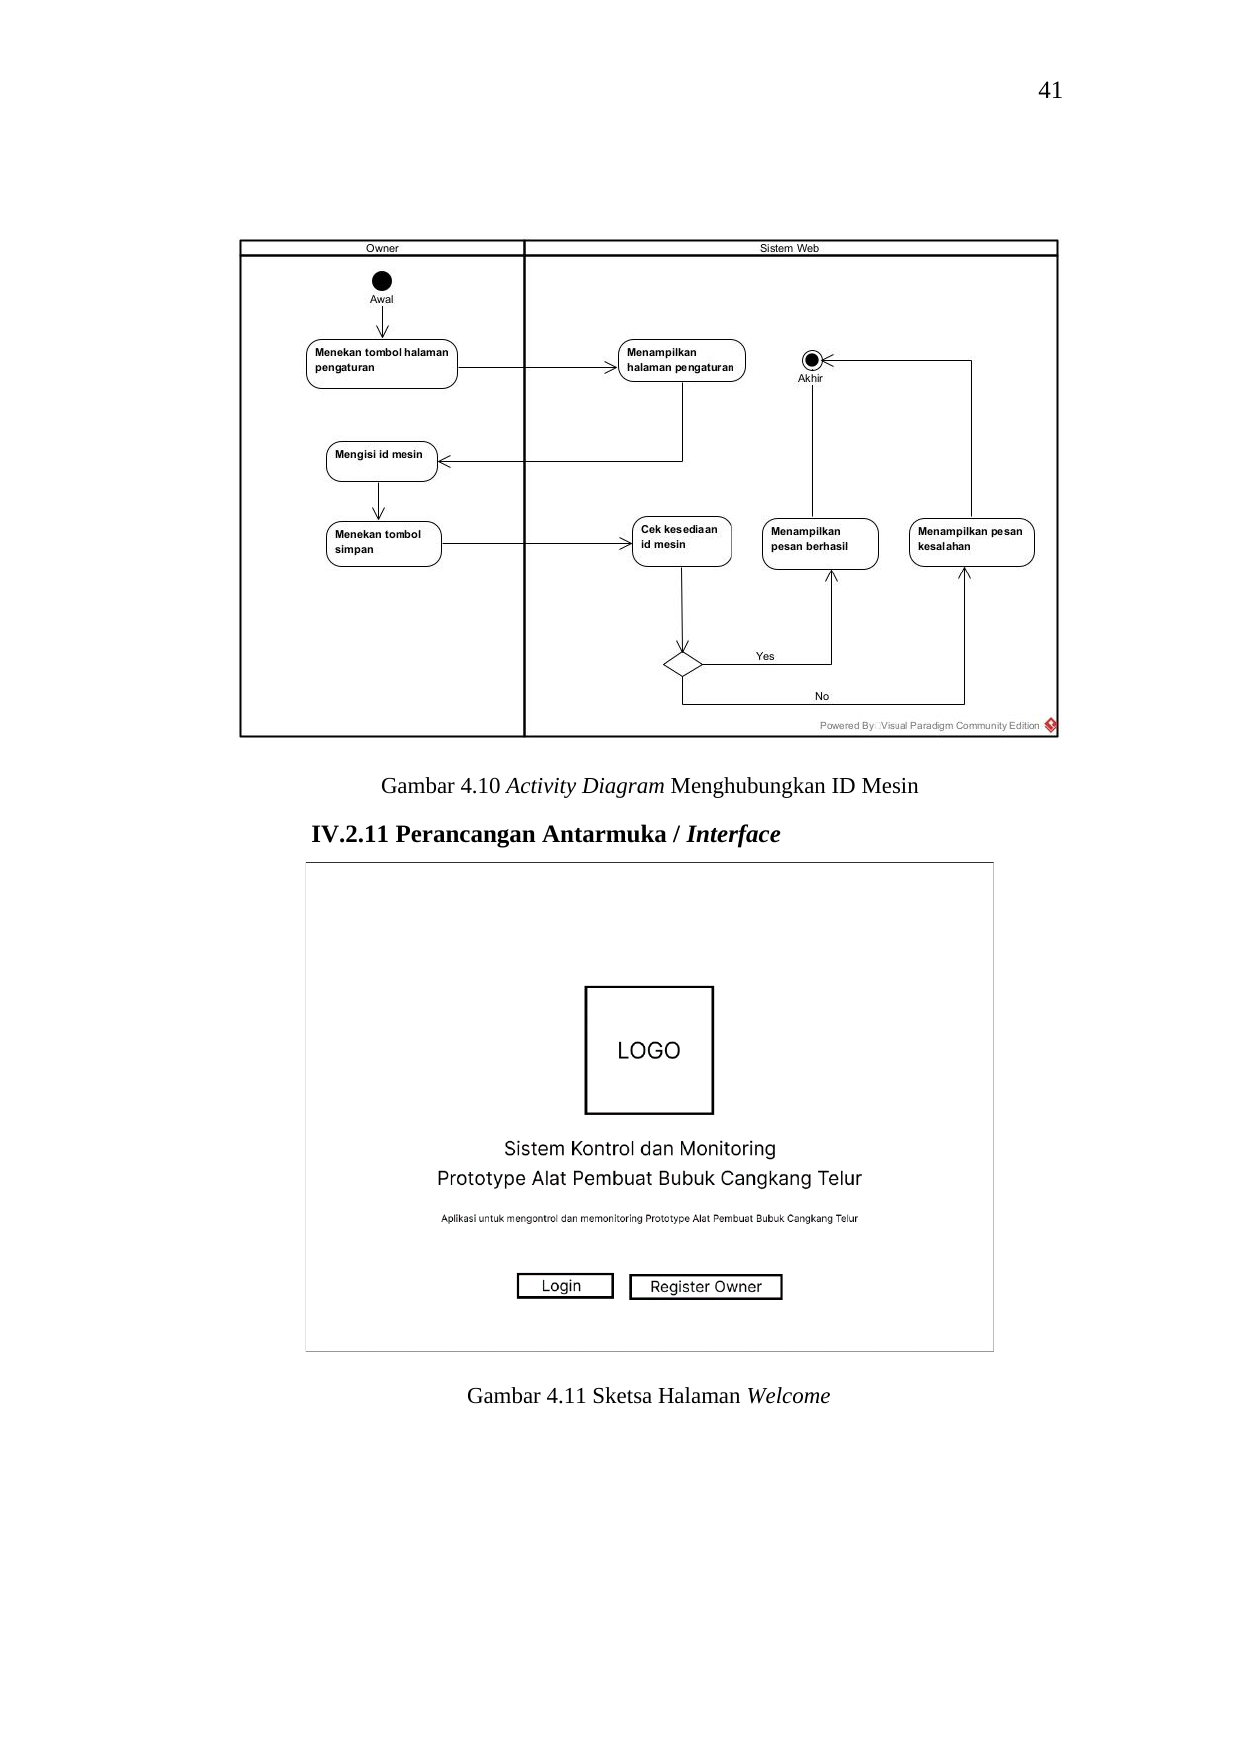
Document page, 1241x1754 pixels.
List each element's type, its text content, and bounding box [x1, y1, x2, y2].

subtitle Perancangan Antarmuka / Interface [311, 819, 1063, 848]
picture [236, 236, 1062, 741]
picture [305, 862, 994, 1352]
